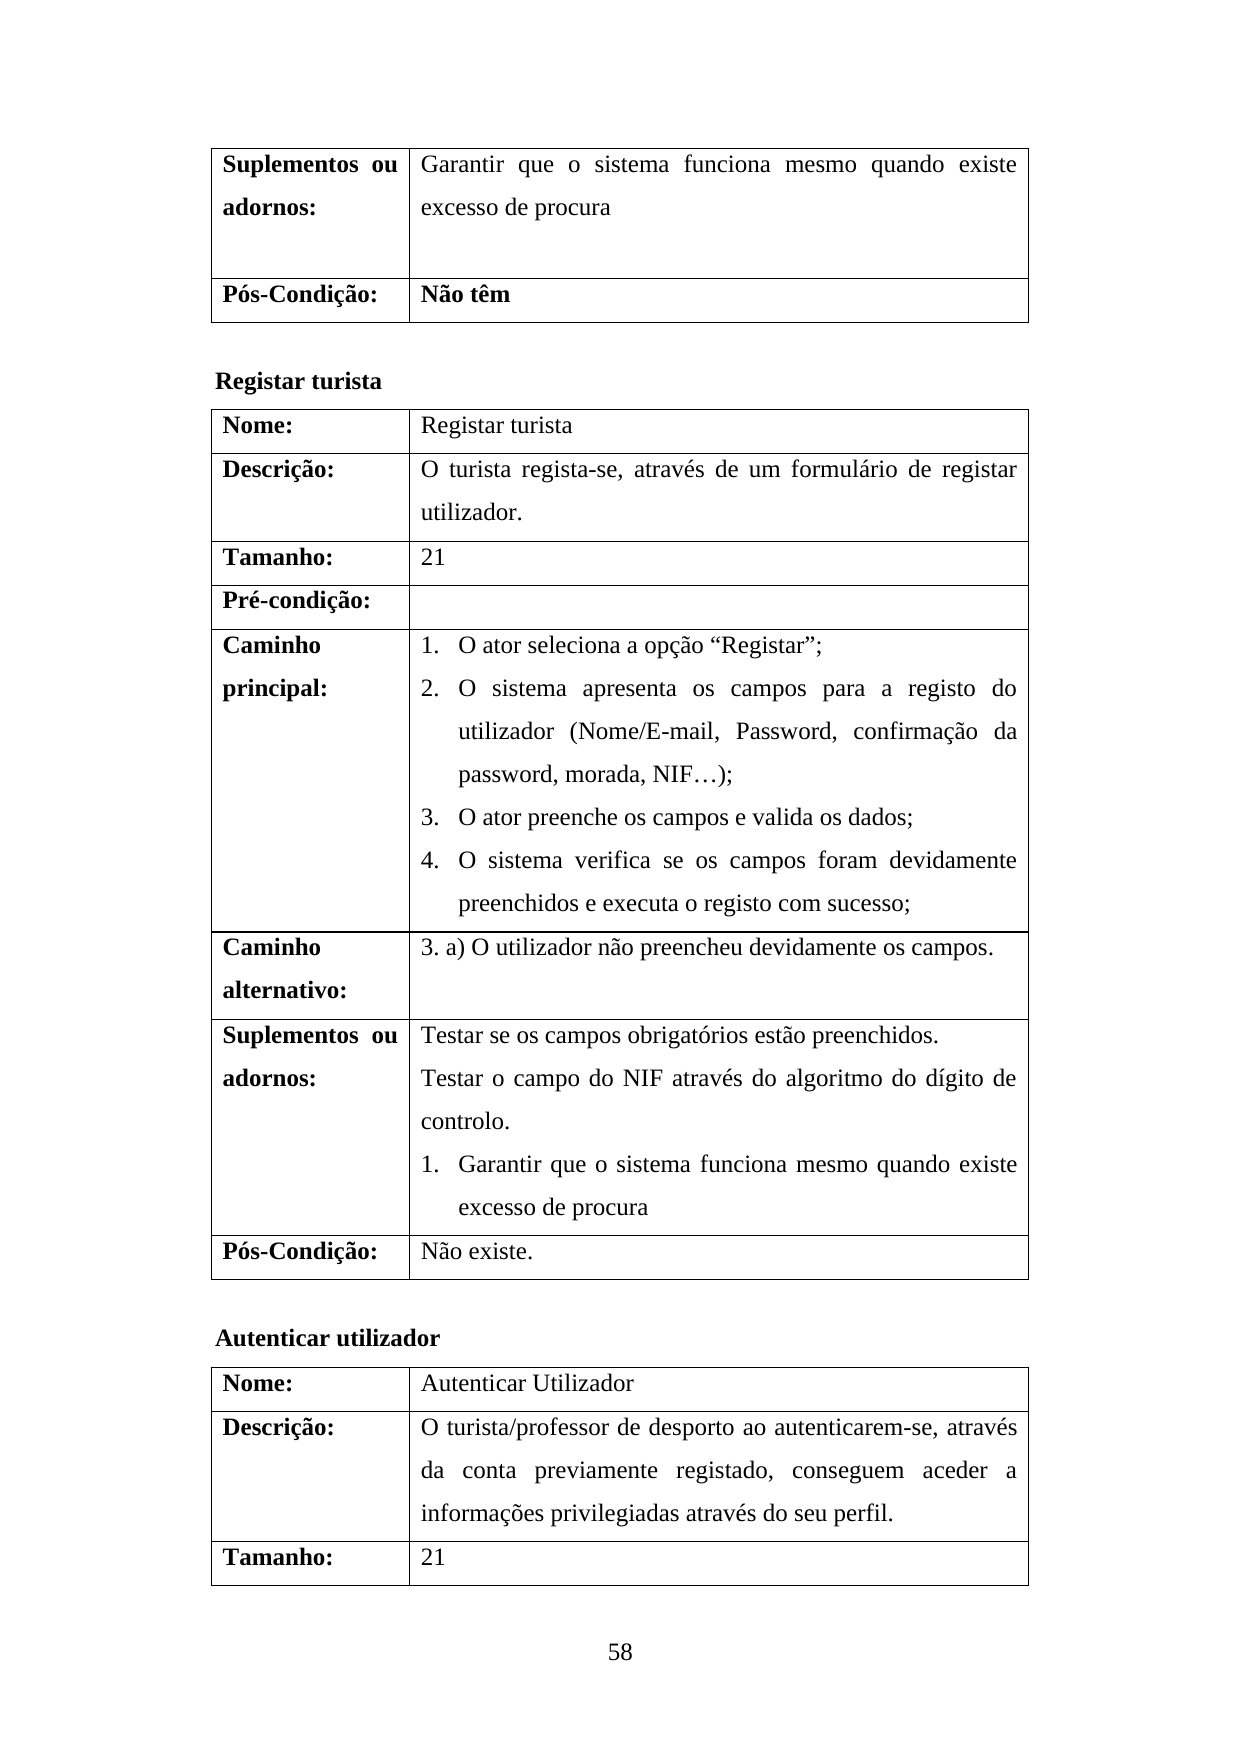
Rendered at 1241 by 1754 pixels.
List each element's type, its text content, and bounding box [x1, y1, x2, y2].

table_cell Tamanho: [212, 1542, 409, 1585]
table_cell Não existe. [410, 1236, 1028, 1279]
table_cell Garantir que o sistema funciona mesmo quando existe excesso de procura [410, 149, 1028, 278]
table_header Autenticar Utilizador [410, 1368, 1028, 1411]
table_cell 21 [410, 542, 1028, 584]
table_cell O ator seleciona a opção “Registar”; O sistema apresenta os campos para a registo do utilizador (Nome/E-mail, Password, confirmação da password, morada, NIF…); O ator preenche os campos e valida os dados; O sistema verifica se os campos foram devidamente preenchidos e executa o registo com sucesso; [410, 630, 1028, 931]
table_cell O turista/professor de desporto ao autenticarem-se, através da conta previamente registado, conseguem aceder a informações privilegiadas através do seu perfil. [410, 1412, 1028, 1541]
table_header Nome: [212, 410, 409, 453]
table_header Nome: [212, 1368, 409, 1411]
table_cell Testar se os campos obrigatórios estão preenchidos. Testar o campo do NIF através do algoritmo do dígito de controlo. Garantir que o sistema funciona mesmo quando existe excesso de procura [410, 1020, 1028, 1235]
table_header Registar turista [410, 410, 1028, 453]
table_cell 3. a) O utilizador não preencheu devidamente os campos. [410, 933, 1028, 1019]
text Autenticar utilizador [215, 1323, 1063, 1352]
table_cell Não têm [410, 279, 1028, 322]
table_cell Pós-Condição: [212, 1236, 409, 1279]
table_cell O turista regista-se, através de um formulário de registar utilizador. [410, 454, 1028, 541]
table_cell Pré-condição: [212, 586, 409, 629]
table_cell Suplementos ou adornos: [212, 149, 409, 278]
table_cell [410, 586, 1028, 629]
table_cell Caminho alternativo: [212, 933, 409, 1019]
table_cell Descrição: [212, 1412, 409, 1541]
table_cell Caminho principal: [212, 630, 409, 931]
table_cell 21 [410, 1542, 1028, 1585]
table_cell Suplementos ou adornos: [212, 1020, 409, 1235]
table_cell Pós-Condição: [212, 279, 409, 322]
text Registar turista [215, 366, 1063, 395]
table_cell Tamanho: [212, 542, 409, 584]
table_cell Descrição: [212, 454, 409, 541]
